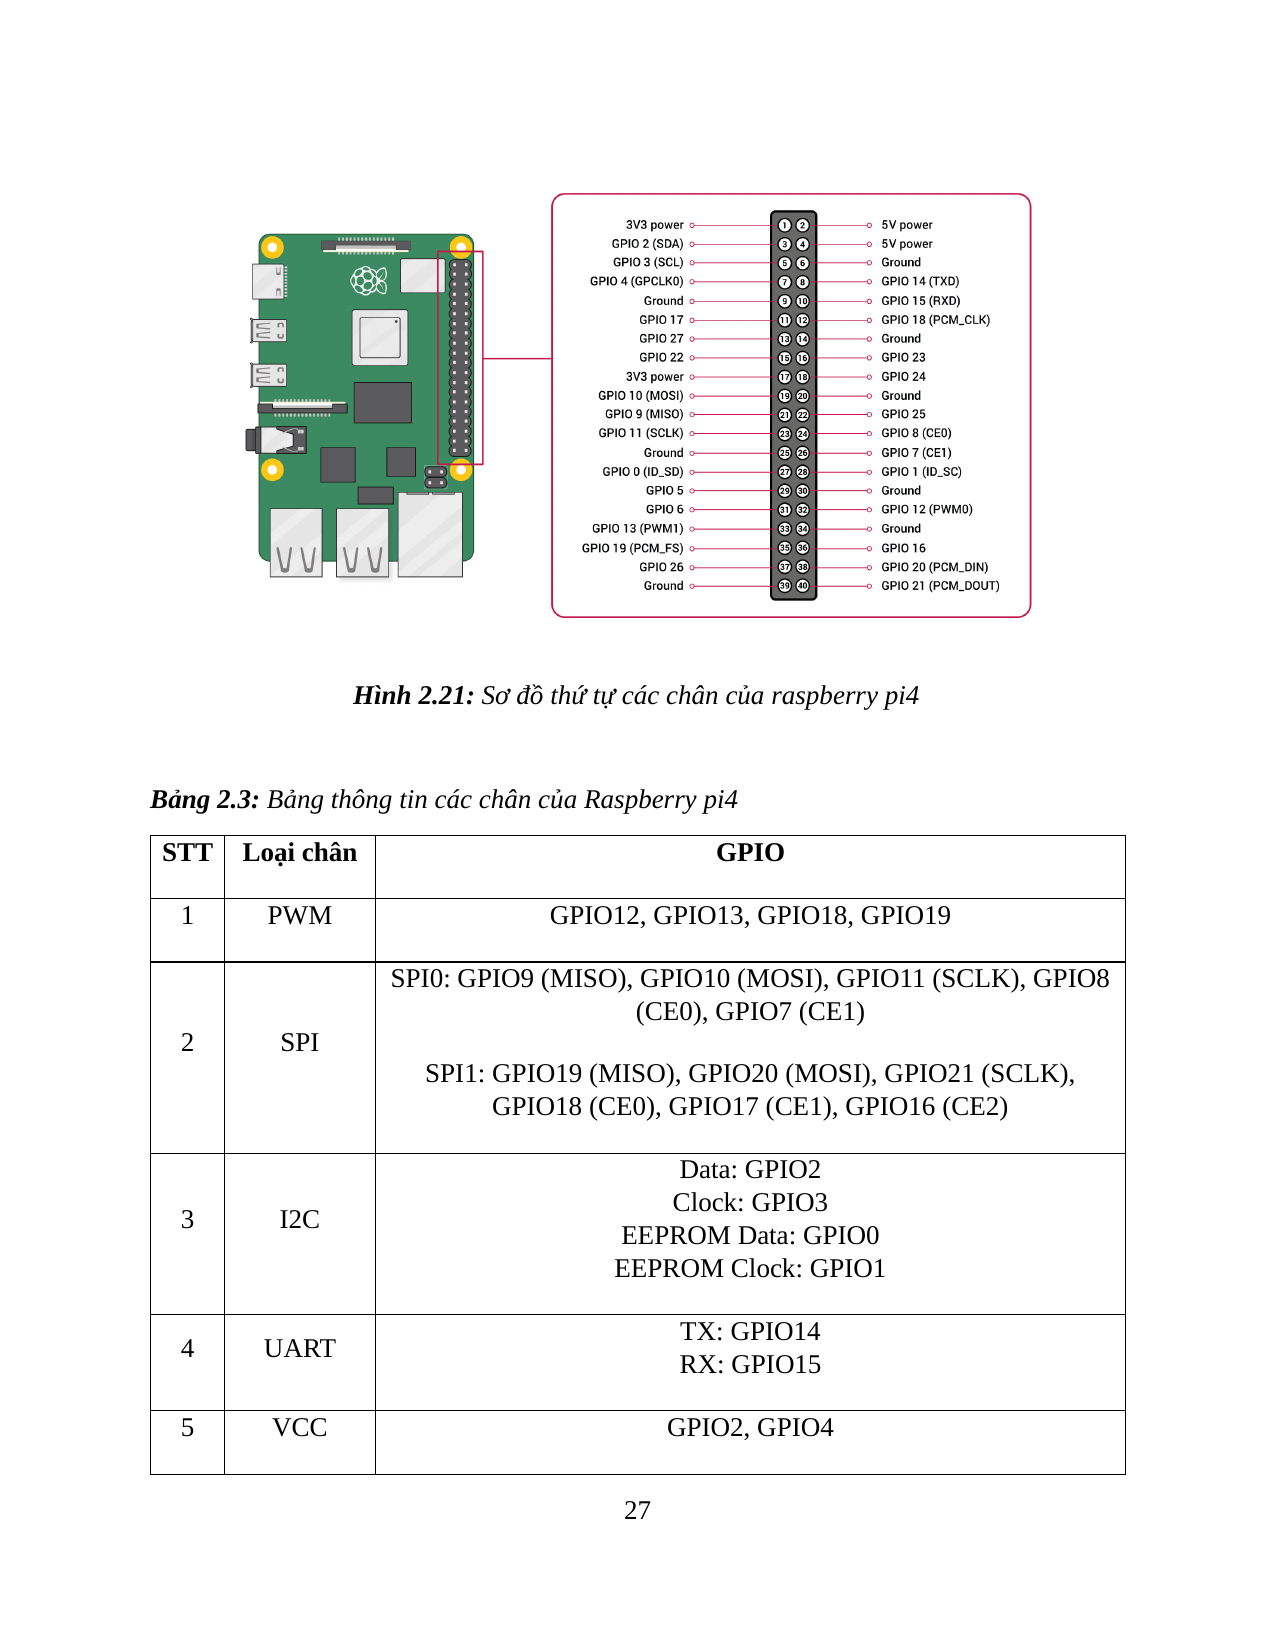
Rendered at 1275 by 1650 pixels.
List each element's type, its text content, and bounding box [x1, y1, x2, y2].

table_cell SPI [225, 963, 375, 1152]
table_cell PWM [225, 899, 375, 961]
table_cell UART [225, 1315, 375, 1410]
table_cell 4 [151, 1315, 224, 1410]
table_cell SPI0: GPIO9 (MISO), GPIO10 (MOSI), GPIO11 (SCLK), GPIO8 (CE0), GPIO7 (CE1) SPI1: GPIO19 (MISO), GPIO20 (MOSI), GPIO21 (SCLK), GPIO18 (CE0), GPIO17 (CE1), GPIO16 (CE2) [376, 963, 1125, 1152]
table_header GPIO [376, 836, 1125, 898]
table_header Loại chân [225, 836, 375, 898]
picture [193, 150, 1082, 661]
table_cell GPIO2, GPIO4 [376, 1411, 1125, 1473]
table_cell GPIO12, GPIO13, GPIO18, GPIO19 [376, 899, 1125, 961]
table_cell 5 [151, 1411, 224, 1473]
table_cell 3 [151, 1154, 224, 1314]
table_cell I2C [225, 1154, 375, 1314]
table_cell 2 [151, 963, 224, 1152]
text Hình 2.21: Sơ đồ thứ tự các chân của raspberry pi4 [150, 679, 1125, 710]
text Bảng 2.3: Bảng thông tin các chân của Raspberry pi4 [150, 783, 1125, 814]
table_cell Data: GPIO2 Clock: GPIO3 EEPROM Data: GPIO0 EEPROM Clock: GPIO1 [376, 1154, 1125, 1314]
table_header STT [151, 836, 224, 898]
table_cell 1 [151, 899, 224, 961]
table_cell VCC [225, 1411, 375, 1473]
table_cell TX: GPIO14 RX: GPIO15 [376, 1315, 1125, 1410]
